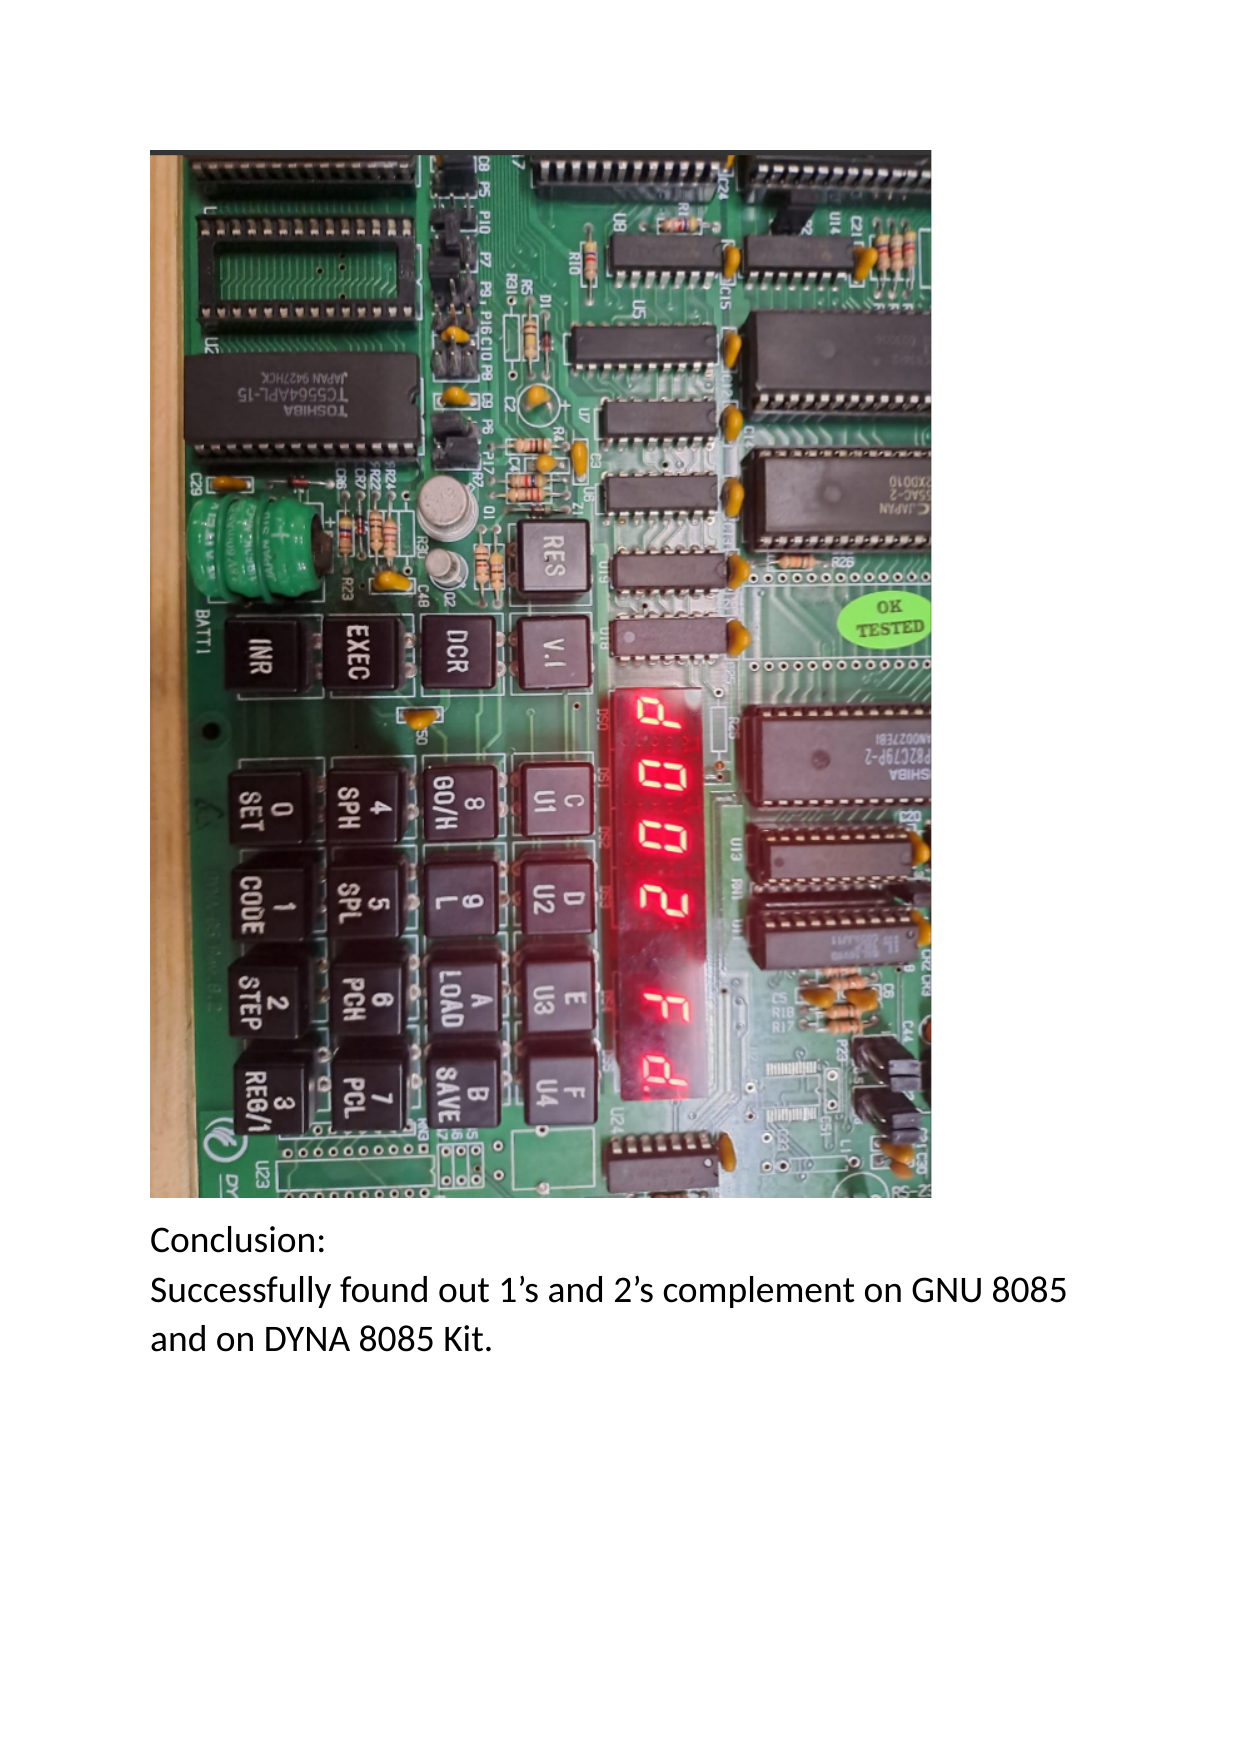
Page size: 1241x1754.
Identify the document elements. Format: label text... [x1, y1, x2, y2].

picture [150, 150, 932, 1198]
text Conclusion: Successfully found out 1’s and 2’s complement on GNU 8085 and on DYNA 8085 Kit. [150, 1216, 1090, 1361]
